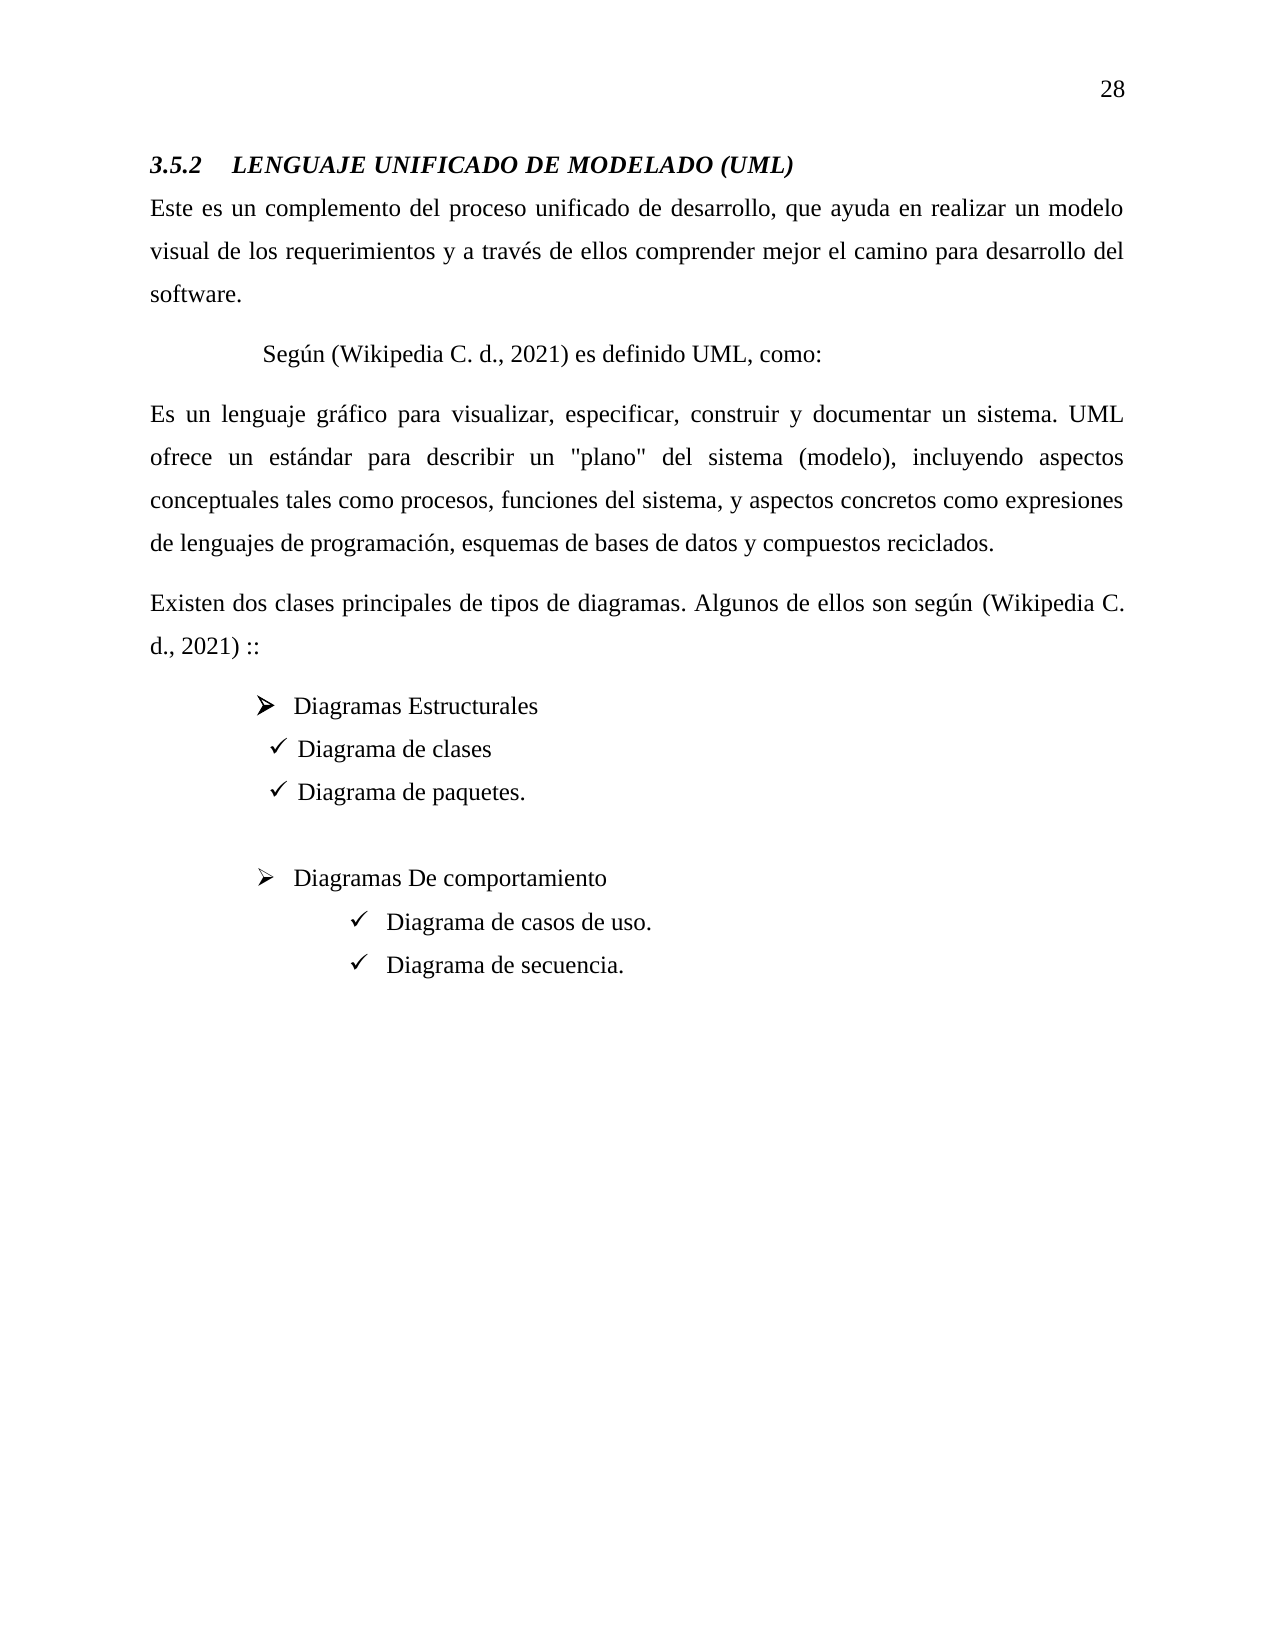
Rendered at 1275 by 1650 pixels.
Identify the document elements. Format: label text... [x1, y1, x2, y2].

text Existen dos clases principales de tipos de diagramas. Algunos de ellos son según :: [150, 588, 1125, 660]
list Diagrama de clases [225, 734, 1125, 763]
text Este es un complemento del proceso unificado de desarrollo, que ayuda en realizar un modelo visual de los requerimientos y a través de ellos comprender mejor el camino para desarrollo del software. [150, 193, 1125, 308]
text Según es definido UML, como: [150, 339, 1125, 368]
list Diagrama de secuencia. [349, 950, 1125, 978]
subtitle Lenguaje unificado de modelado (UML) [150, 150, 1125, 179]
text Es un lenguaje gráfico para visualizar, especificar, construir y documentar un sistema. UML ofrece un estándar para describir un "plano" del sistema (modelo), incluyendo aspectos conceptuales tales como procesos, funciones del sistema, y aspectos concretos como expresiones de lenguajes de programación, esquemas de bases de datos y compuestos reciclados. [150, 399, 1125, 557]
list Diagrama de casos de uso. [349, 907, 1125, 935]
list Diagramas Estructurales [256, 691, 1125, 720]
list Diagramas De comportamiento [256, 863, 1125, 892]
list Diagrama de paquetes. [225, 777, 1125, 806]
